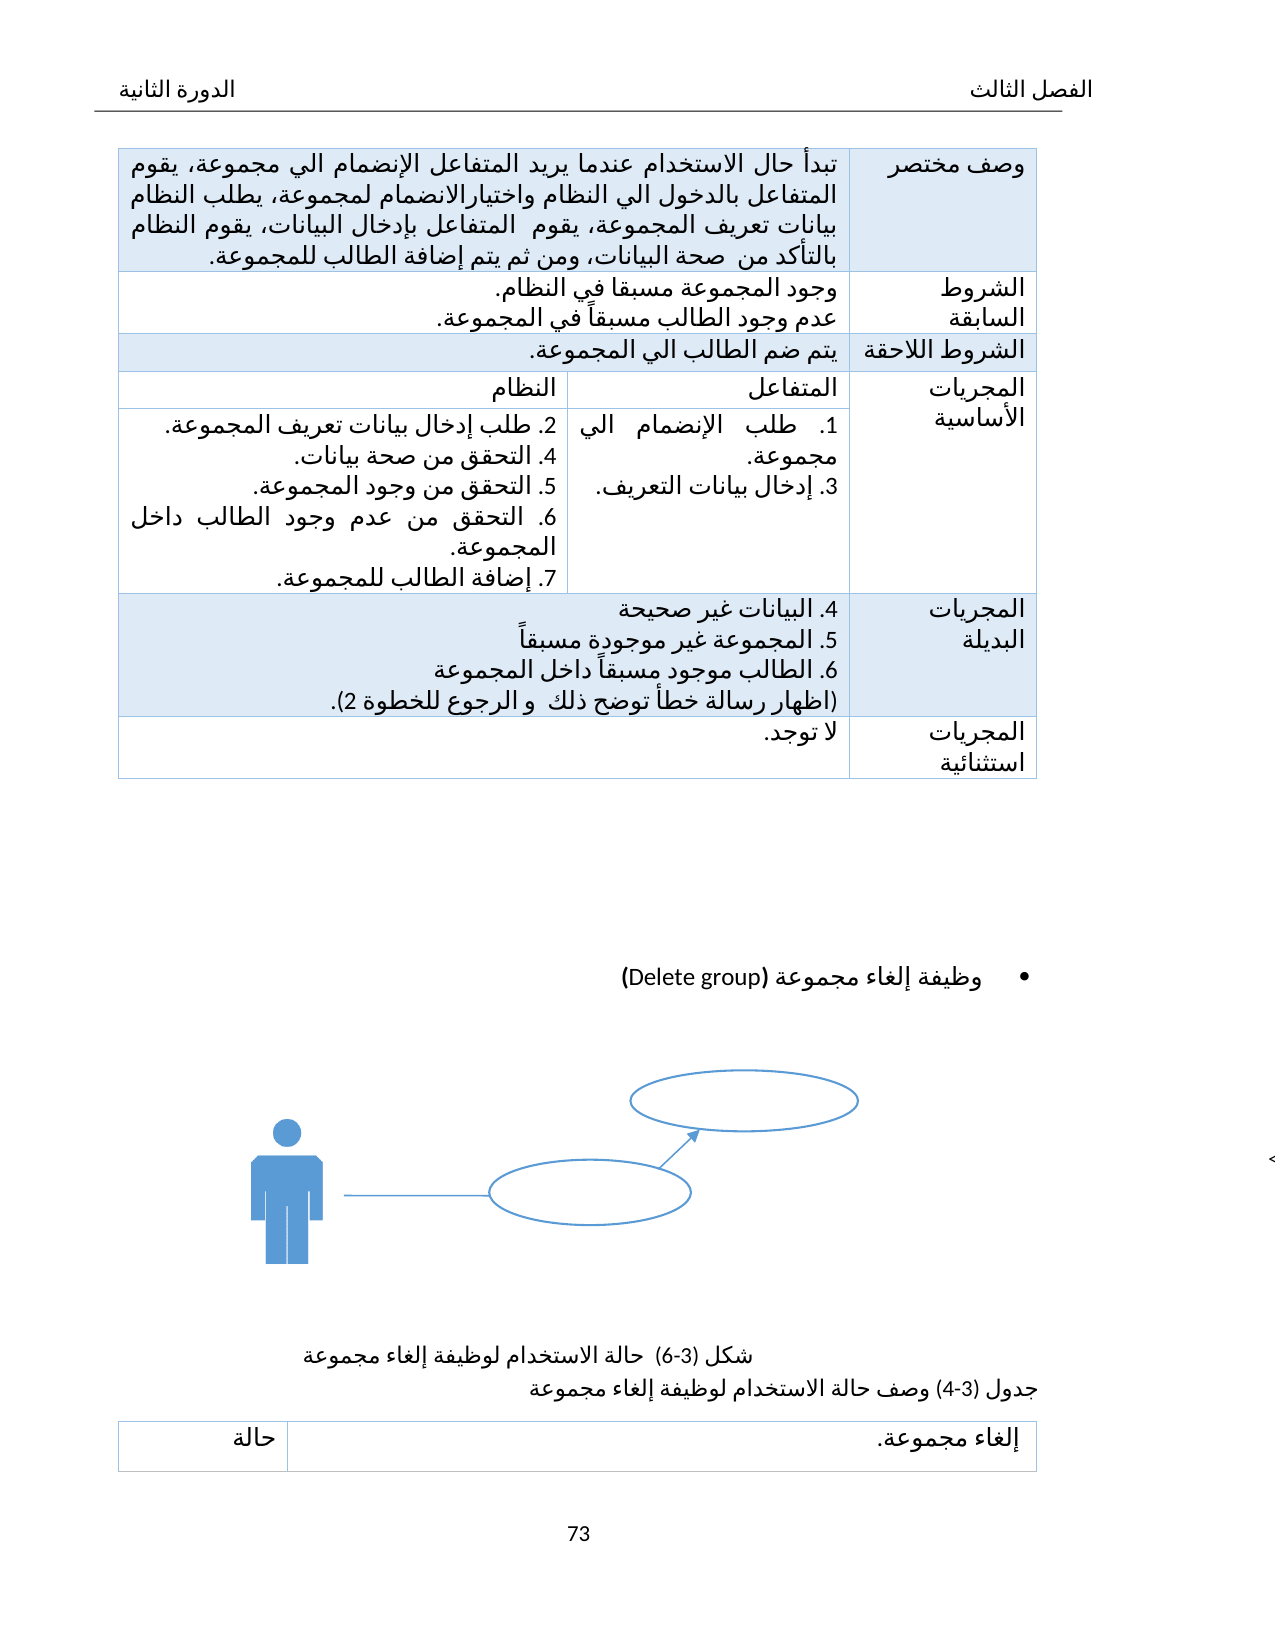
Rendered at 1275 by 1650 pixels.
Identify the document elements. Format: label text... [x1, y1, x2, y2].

table_cell المجريات استثنائية [850, 717, 1036, 778]
table_cell الشروط السابقة [850, 272, 1036, 333]
table_cell الشروط اللاحقة [850, 334, 1036, 371]
list وظيفة إلغاء مجموعة (Delete group) [118, 962, 1020, 992]
table_cell المجريات الأساسية [850, 372, 1036, 592]
table_cell النظام [119, 372, 567, 408]
table_header حالة الاستخدام [119, 1422, 287, 1471]
table_cell 4. البيانات غير صحيحة 5. المجموعة غير موجودة مسبقاً 6. الطالب موجود مسبقاً داخل المجموعة (اظهار رسالة خطأ توضح ذلك و الرجوع للخطوة 2). [119, 594, 849, 716]
picture [244, 1117, 325, 1266]
table_cell يتم ضم الطالب الي المجموعة. [119, 334, 849, 371]
table_cell المجريات البديلة [850, 594, 1036, 716]
text جدول (3-4) وصف حالة الاستخدام لوظيفة إلغاء مجموعة [118, 1374, 1039, 1402]
table_cell تبدأ حال الاستخدام عندما يريد المتفاعل الإنضمام الي مجموعة، يقوم المتفاعل بالدخول الي النظام واختيارالانضمام لمجموعة، يطلب النظام بيانات تعريف المجموعة، يقوم المتفاعل بإدخال البيانات، يقوم النظام بالتأكد من صحة البيانات، ومن ثم يتم إضافة الطالب للمجموعة. [119, 149, 849, 271]
table_cell وجود المجموعة مسبقا في النظام. عدم وجود الطالب مسبقاً في المجموعة. [119, 272, 849, 333]
table_header إلغاء مجموعة. [288, 1422, 1036, 1471]
table_cell 2. طلب إدخال بيانات تعريف المجموعة. 4. التحقق من صحة بيانات. 5. التحقق من وجود المجموعة. 6. التحقق من عدم وجود الطالب داخل المجموعة. 7. إضافة الطالب للمجموعة. [119, 409, 567, 592]
table_cell المتفاعل [568, 372, 849, 408]
table_cell لا توجد. [119, 717, 849, 778]
text شكل (3-6) حالة الاستخدام لوظيفة إلغاء مجموعة [118, 1342, 753, 1369]
table_cell وصف مختصر [850, 149, 1036, 271]
table_cell 1. طلب الإنضمام الي مجموعة. 3. إدخال بيانات التعريف. [568, 409, 849, 592]
